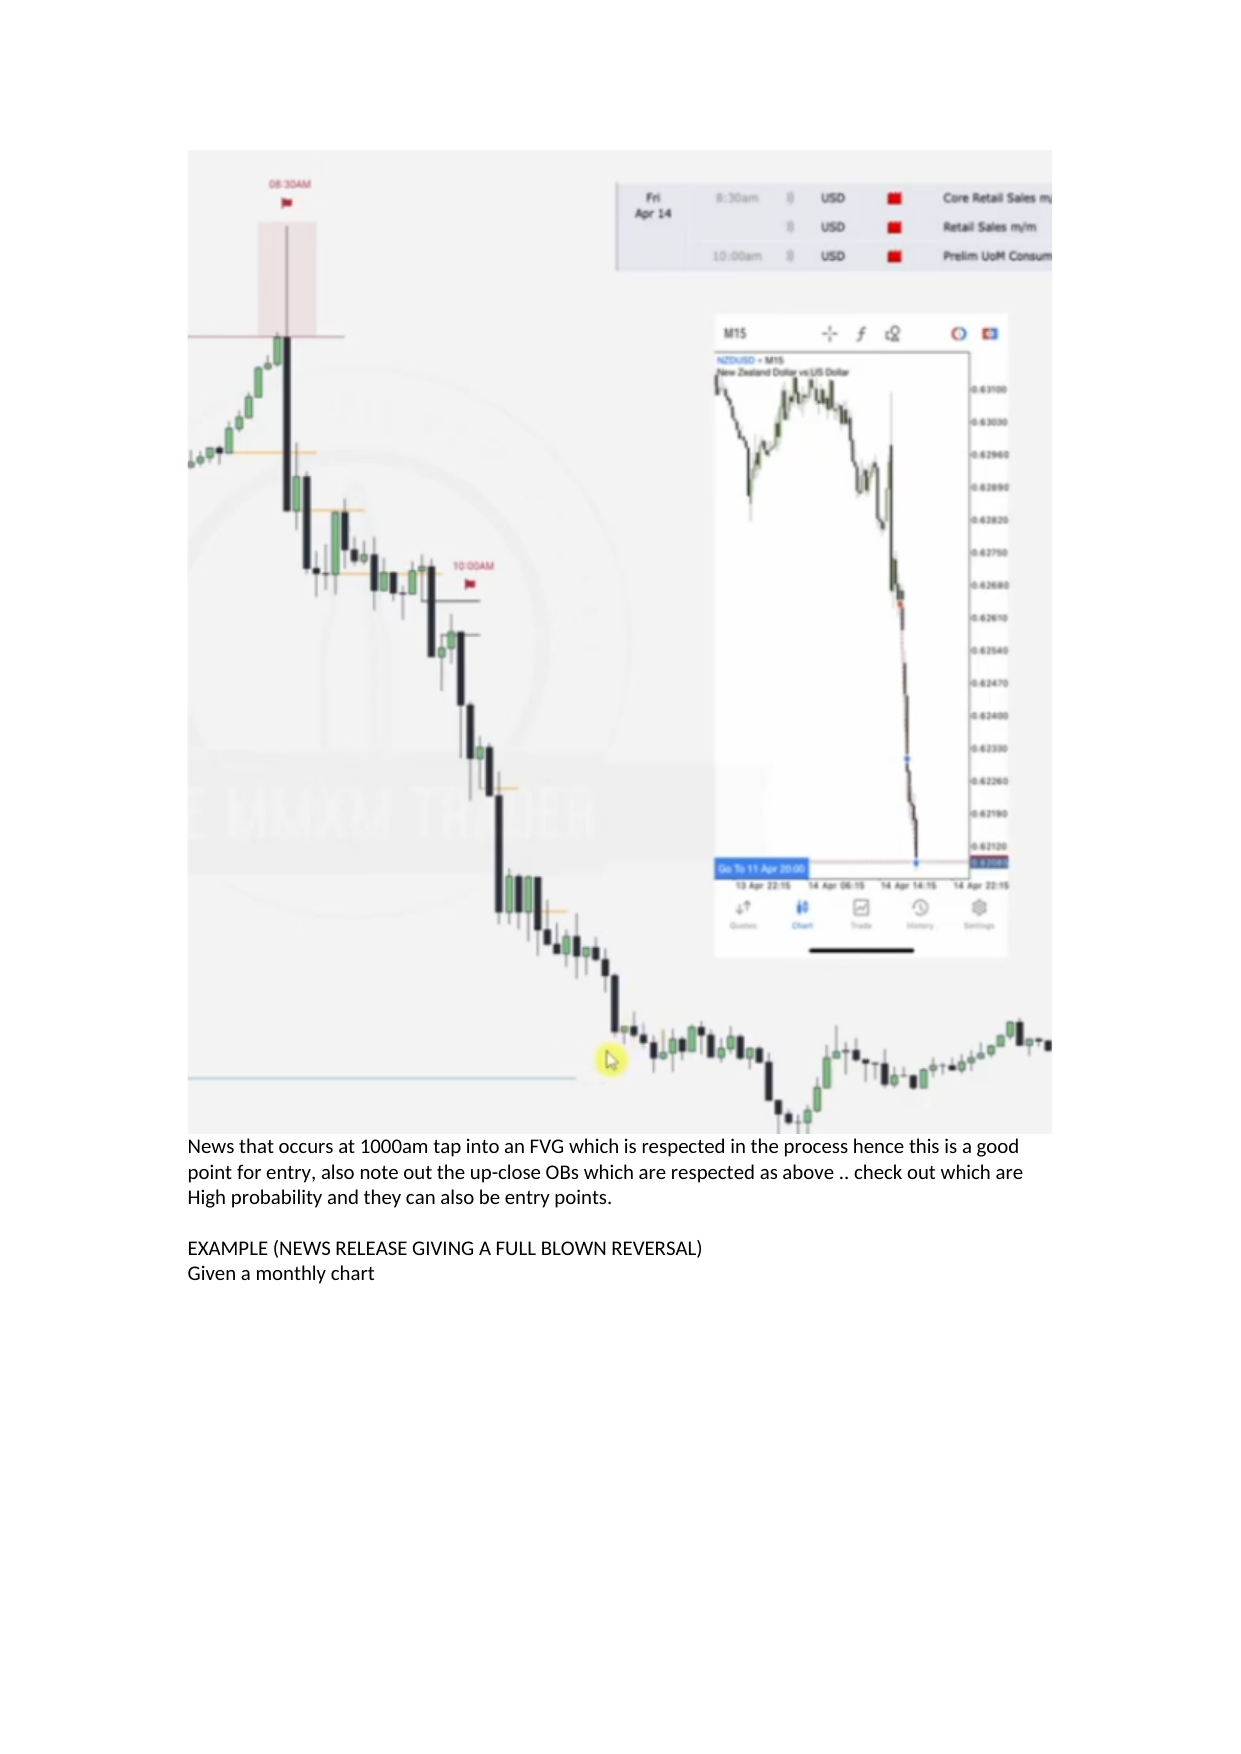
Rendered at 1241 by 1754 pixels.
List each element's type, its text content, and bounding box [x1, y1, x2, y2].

text EXAMPLE (NEWS RELEASE GIVING A FULL BLOWN REVERSAL) [187, 1235, 1053, 1261]
picture [187, 150, 1053, 1134]
text Given a monthly chart [187, 1261, 1053, 1286]
text News that occurs at 1000am tap into an FVG which is respected in the process hence this is a good point for entry, also note out the up-close OBs which are respected as above .. check out which are High probability and they can also be entry points. [187, 1134, 1053, 1210]
